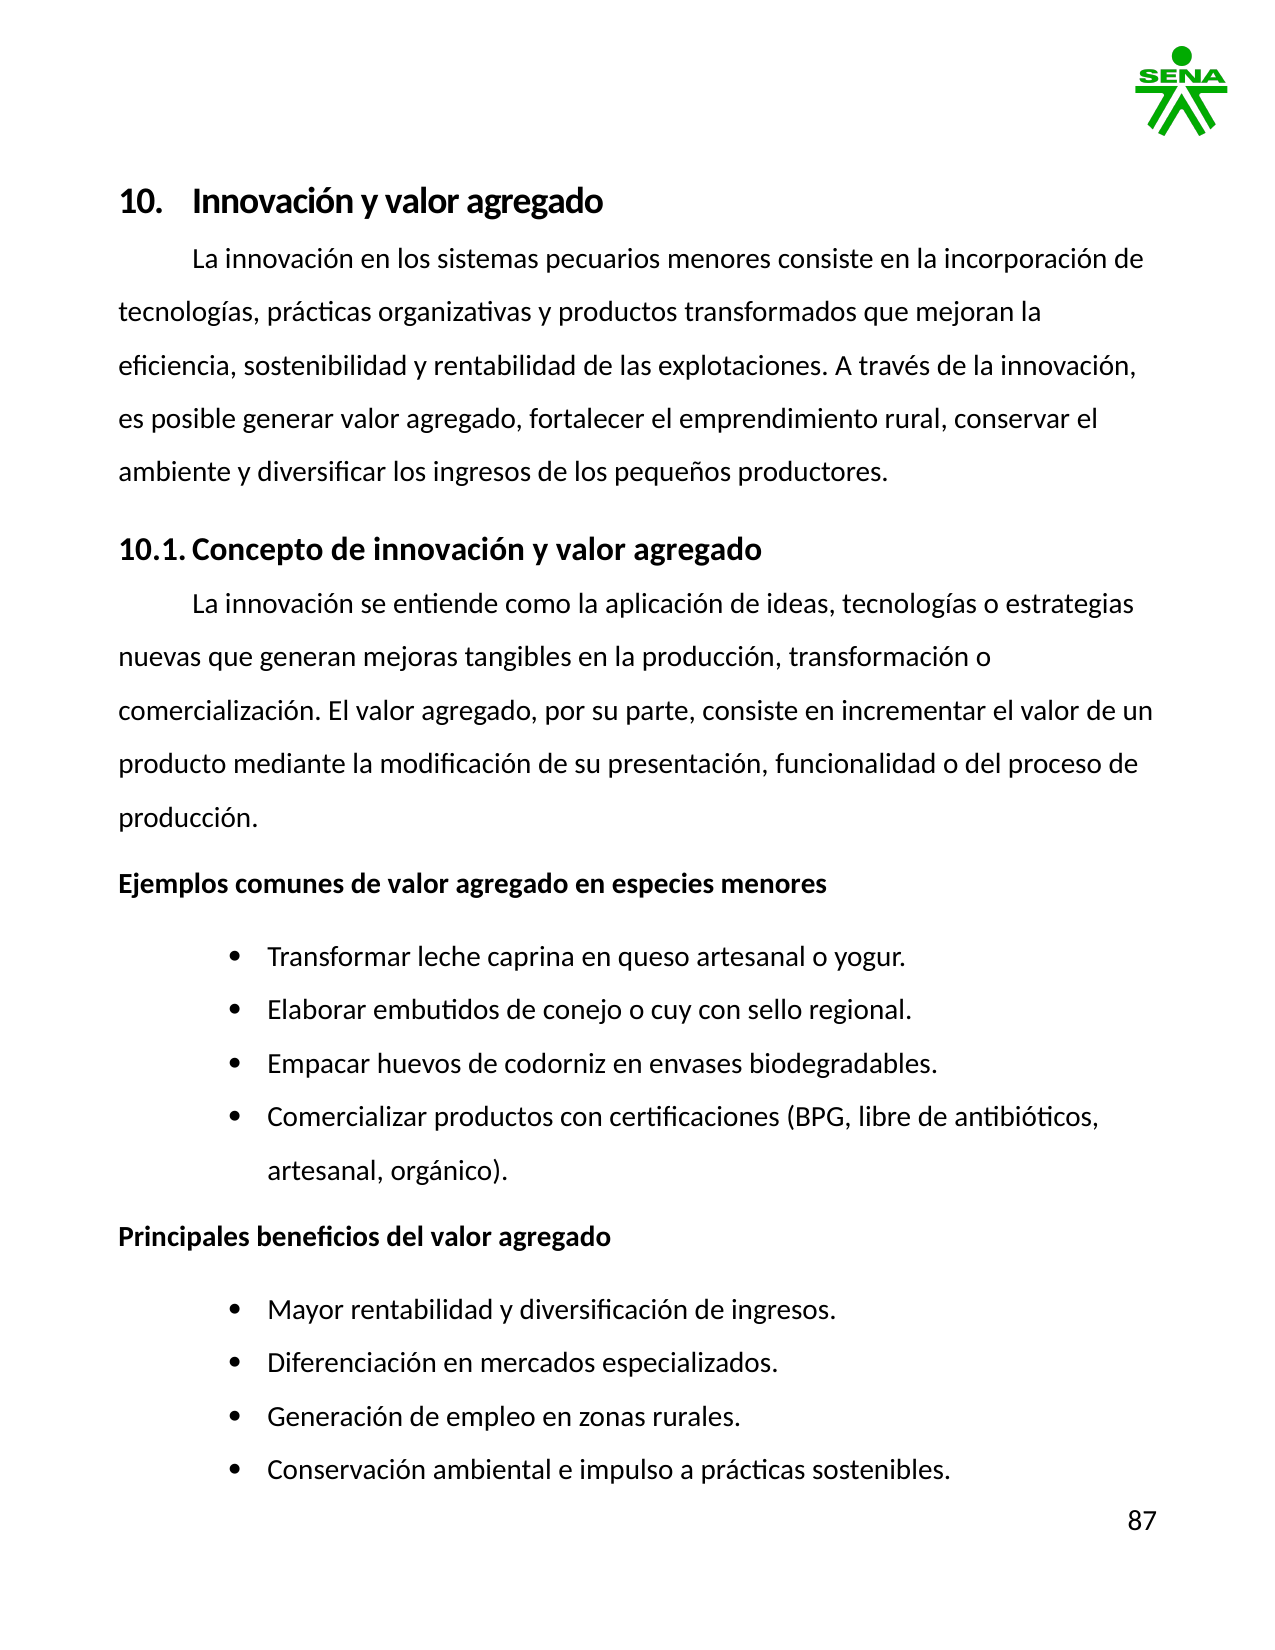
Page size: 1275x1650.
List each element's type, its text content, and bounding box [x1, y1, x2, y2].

text La innovación en los sistemas pecuarios menores consiste en la incorporación de tecnologías, prácticas organizativas y productos transformados que mejoran la eficiencia, sostenibilidad y rentabilidad de las explotaciones. A través de la innovación, es posible generar valor agregado, fortalecer el emprendimiento rural, conservar el ambiente y diversificar los ingresos de los pequeños productores. [118, 240, 1157, 489]
list Comercializar productos con certificaciones (BPG, libre de antibióticos, artesanal, orgánico). [229, 1098, 1157, 1187]
subtitle Innovación y valor agregado [118, 177, 1157, 223]
list Mayor rentabilidad y diversificación de ingresos. [229, 1291, 1157, 1326]
list Empacar huevos de codorniz en envases biodegradables. [229, 1045, 1157, 1080]
text La innovación se entiende como la aplicación de ideas, tecnologías o estrategias nuevas que generan mejoras tangibles en la producción, transformación o comercialización. El valor agregado, por su parte, consiste en incrementar el valor de un producto mediante la modificación de su presentación, funcionalidad o del proceso de producción. [118, 585, 1157, 834]
subtitle Concepto de innovación y valor agregado [118, 528, 1157, 568]
list Generación de empleo en zonas rurales. [229, 1398, 1157, 1433]
list Transformar leche caprina en queso artesanal o yogur. [229, 938, 1157, 973]
list Conservación ambiental e impulso a prácticas sostenibles. [229, 1451, 1157, 1487]
list Elaborar embutidos de conejo o cuy con sello regional. [229, 991, 1157, 1027]
subtitle Ejemplos comunes de valor agregado en especies menores [118, 865, 1157, 900]
subtitle Principales beneficios del valor agregado [118, 1218, 1157, 1253]
list Diferenciación en mercados especializados. [229, 1344, 1157, 1380]
picture [1135, 46, 1228, 136]
